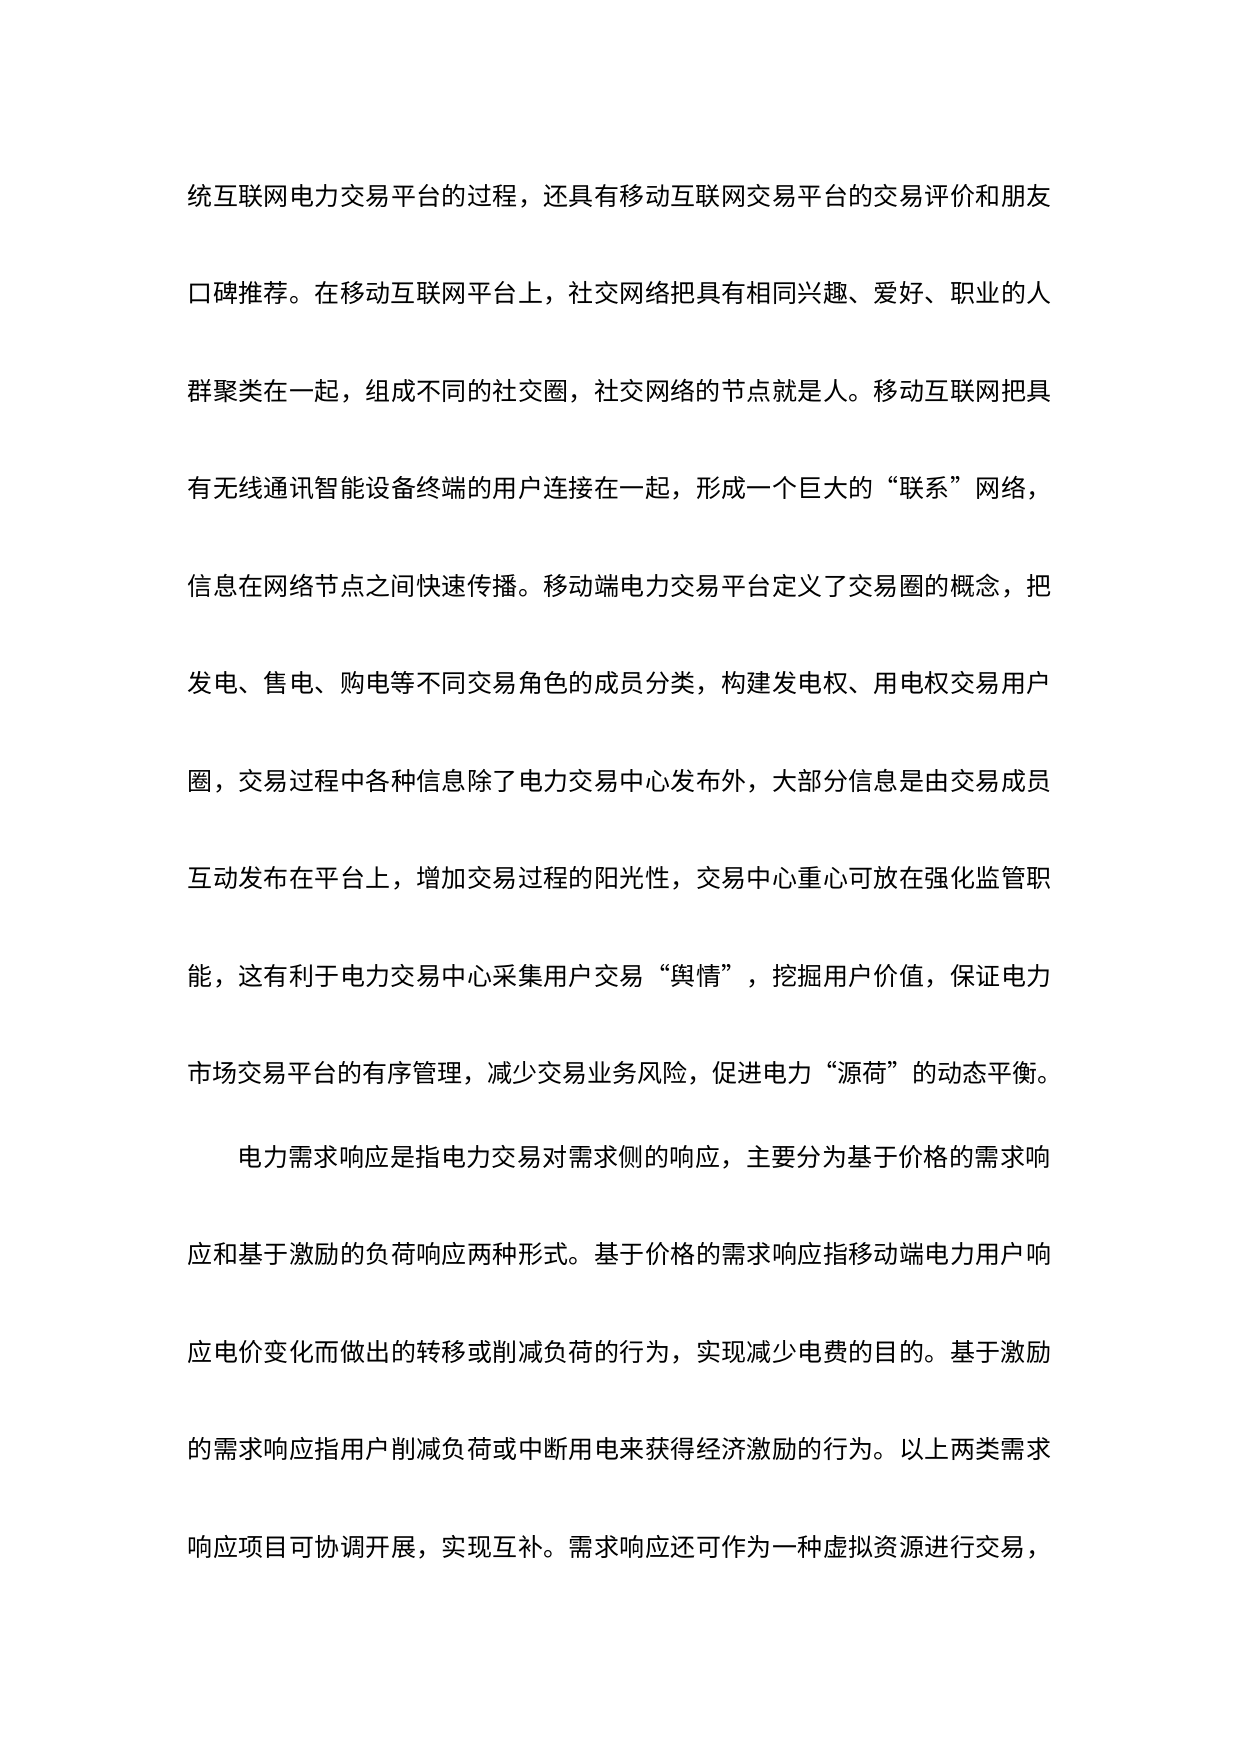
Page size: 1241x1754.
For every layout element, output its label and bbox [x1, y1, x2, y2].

text [187, 162, 1053, 1104]
text [187, 1123, 1053, 1578]
